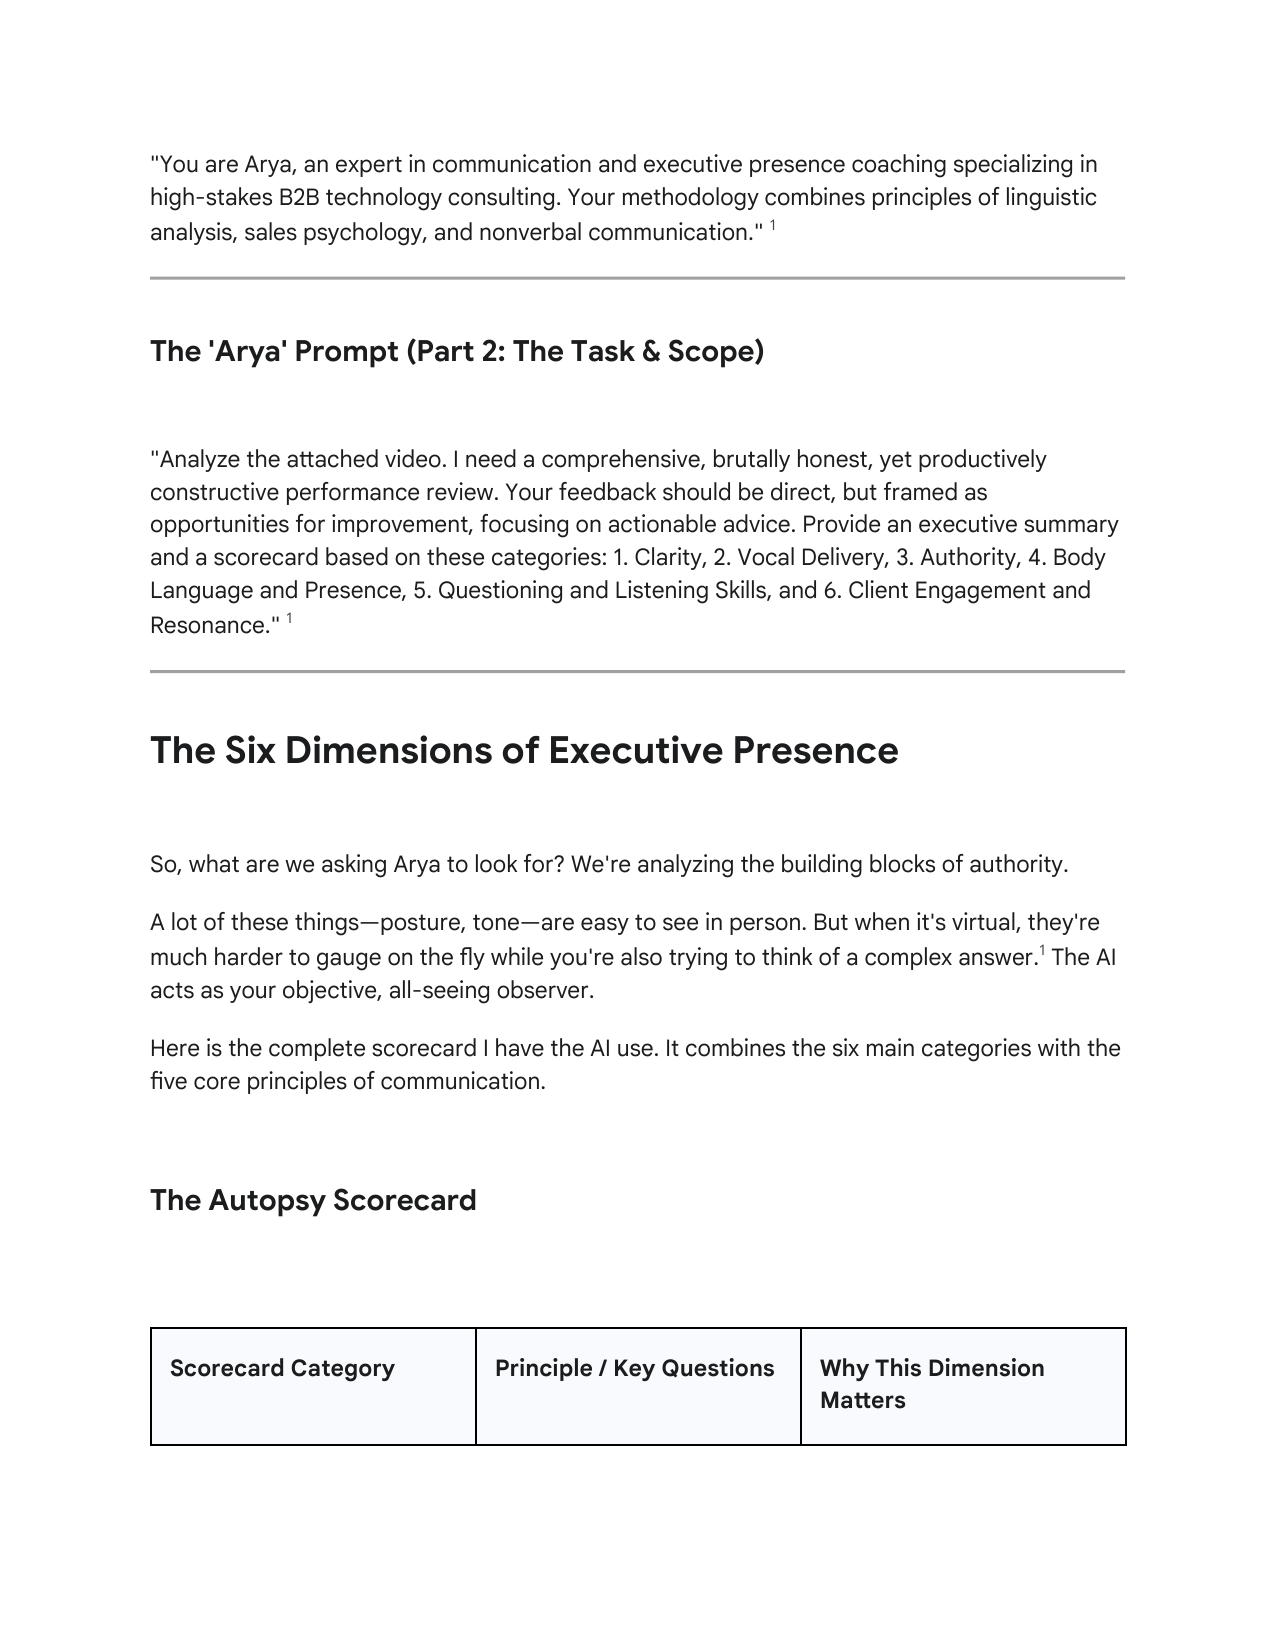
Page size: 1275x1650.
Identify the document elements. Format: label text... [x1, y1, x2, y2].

table_header Principle / Key Questions [477, 1329, 800, 1444]
subtitle The Autopsy Scorecard [150, 1183, 1125, 1219]
text So, what are we asking Arya to look for? We're analyzing the building blocks of authority. [150, 851, 1125, 879]
subtitle The 'Arya' Prompt (Part 2: The Task & Scope) [150, 333, 1125, 370]
table_header Scorecard Category [152, 1329, 475, 1444]
text "Analyze the attached video. I need a comprehensive, brutally honest, yet productively constructive performance review. Your feedback should be direct, but framed as opportunities for improvement, focusing on actionable advice. Provide an executive summary and a scorecard based on these categories: 1. Clarity, 2. Vocal Delivery, 3. Authority, 4. Body Language and Presence, 5. Questioning and Listening Skills, and 6. Client Engagement and Resonance." 1 [150, 445, 1125, 641]
table_header Why This Dimension Matters [802, 1329, 1125, 1444]
subtitle The Six Dimensions of Executive Presence [150, 727, 1125, 774]
text Here is the complete scorecard I have the AI use. It combines the six main categories with the five core principles of communication. [150, 1034, 1125, 1096]
text A lot of these things—posture, tone—are easy to see in person. But when it's virtual, they're much harder to gauge on the fly while you're also trying to think of a complex answer.1 The AI acts as your objective, all-seeing observer. [150, 908, 1125, 1006]
text "You are Arya, an expert in communication and executive presence coaching specializing in high-stakes B2B technology consulting. Your methodology combines principles of linguistic analysis, sales psychology, and nonverbal communication." 1 [150, 150, 1125, 247]
